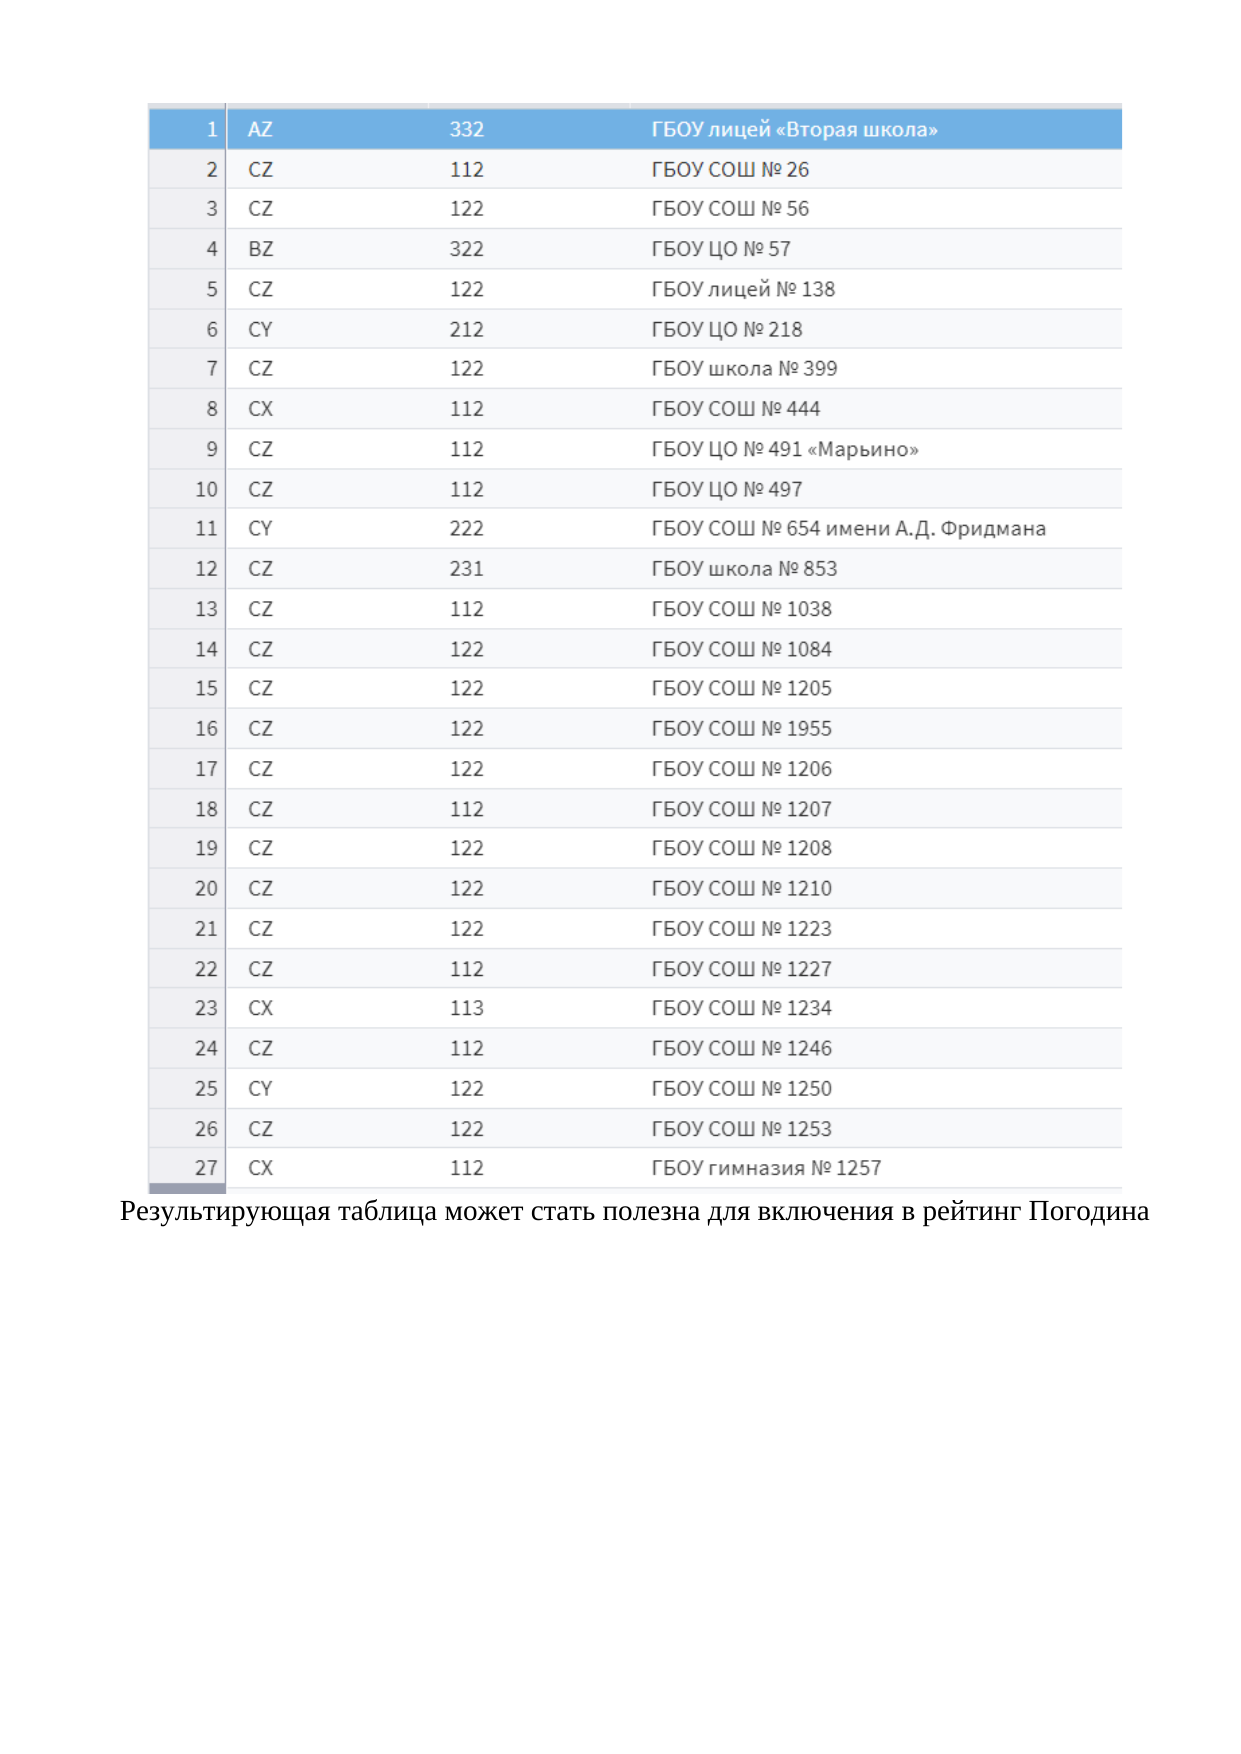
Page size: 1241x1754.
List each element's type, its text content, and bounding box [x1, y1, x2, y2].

picture [147, 103, 1123, 1194]
text Результирующая таблица может стать полезна для включения в рейтинг Погодина [118, 1193, 1152, 1227]
